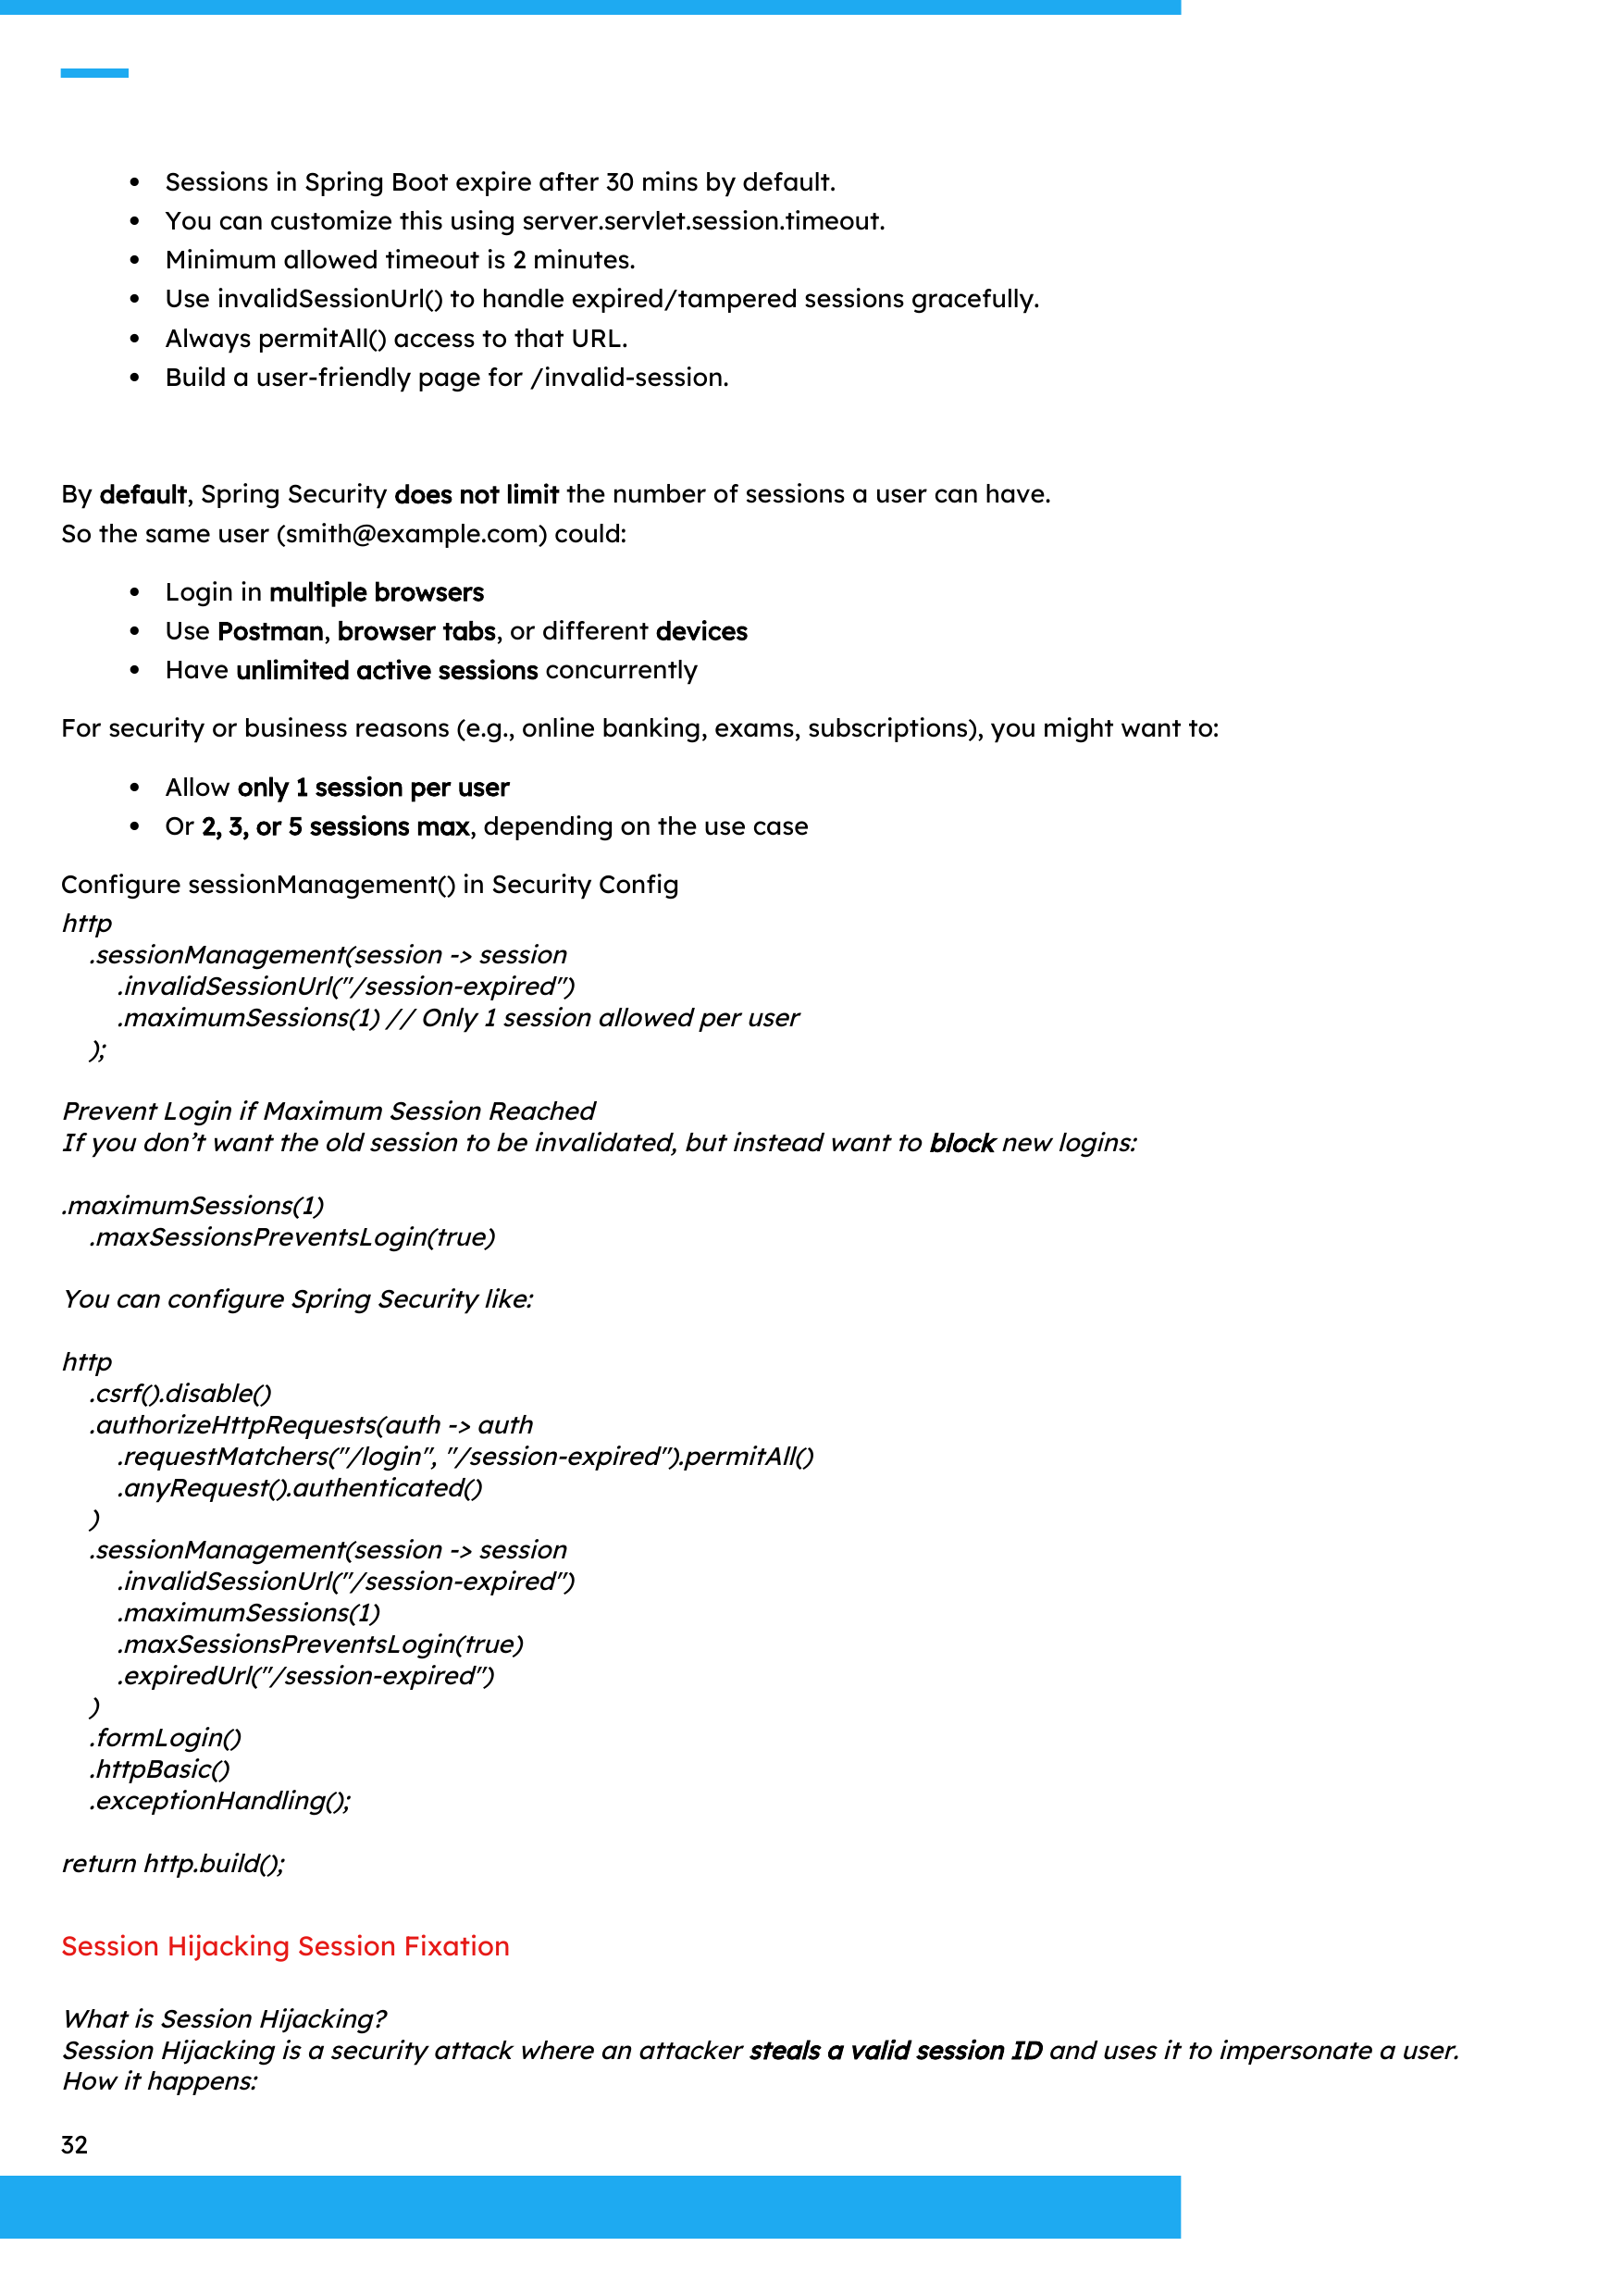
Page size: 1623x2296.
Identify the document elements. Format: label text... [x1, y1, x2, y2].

list Use Postman, browser tabs, or different devices [130, 614, 1526, 646]
text .exceptionHandling(); [61, 1784, 1526, 1816]
text .requestMatchers("/login", "/session-expired").permitAll() [61, 1440, 1526, 1471]
text By default, Spring Security does not limit the number of sessions a user can have. So the same user (smith@example.com) could: [61, 478, 1526, 549]
text http [61, 1346, 1526, 1377]
text .maxSessionsPreventsLogin(true) [61, 1628, 1526, 1659]
text If you don’t want the old session to be invalidated, but instead want to block new logins: [61, 1126, 1526, 1158]
text Configure sessionManagement() in Security Config [61, 868, 1526, 900]
list Build a user-friendly page for /invalid-session. [130, 361, 1526, 392]
text .sessionManagement(session -> session [61, 1534, 1526, 1565]
list Allow only 1 session per user [130, 771, 1526, 802]
picture [0, 2176, 1182, 2239]
text .invalidSessionUrl("/session-expired") [61, 970, 1526, 1001]
text .anyRequest().authenticated() [61, 1471, 1526, 1503]
text .maximumSessions(1) [61, 1189, 1526, 1221]
subtitle Session Hijacking Session Fixation [61, 1930, 1526, 1963]
list You can customize this using server.servlet.session.timeout. [130, 205, 1526, 236]
text .httpBasic() [61, 1753, 1526, 1784]
text ); [61, 1033, 1526, 1064]
list Login in multiple browsers [130, 576, 1526, 607]
list Or 2, 3, or 5 sessions max, depending on the use case [130, 810, 1526, 841]
text ) [61, 1503, 1526, 1534]
text .maximumSessions(1) // Only 1 session allowed per user [61, 1001, 1526, 1033]
list Have unlimited active sessions concurrently [130, 654, 1526, 685]
list Sessions in Spring Boot expire after 30 mins by default. [130, 166, 1526, 197]
text For security or business reasons (e.g., online banking, exams, subscriptions), you might want to: [61, 713, 1526, 743]
text How it happens: [61, 2066, 1526, 2097]
picture [60, 68, 129, 78]
text Session Hijacking is a security attack where an attacker steals a valid session ID and uses it to impersonate a user. [61, 2034, 1526, 2066]
text .sessionManagement(session -> session [61, 938, 1526, 970]
list Always permitAll() access to that URL. [130, 322, 1526, 354]
text http [61, 908, 1526, 938]
text .maximumSessions(1) [61, 1596, 1526, 1628]
text .csrf().disable() [61, 1377, 1526, 1409]
text .invalidSessionUrl("/session-expired") [61, 1565, 1526, 1596]
list Use invalidSessionUrl() to handle expired/tampered sessions gracefully. [130, 283, 1526, 314]
text ) [61, 1691, 1526, 1722]
list Minimum allowed timeout is 2 minutes. [130, 243, 1526, 275]
text .authorizeHttpRequests(auth -> auth [61, 1409, 1526, 1440]
text .maxSessionsPreventsLogin(true) [61, 1221, 1526, 1252]
text What is Session Hijacking? [61, 2003, 1526, 2034]
picture [0, 0, 1182, 15]
text Prevent Login if Maximum Session Reached [61, 1096, 1526, 1126]
text You can configure Spring Security like: [61, 1284, 1526, 1315]
text return http.build(); [61, 1847, 1526, 1879]
text .expiredUrl("/session-expired") [61, 1659, 1526, 1691]
text .formLogin() [61, 1722, 1526, 1753]
